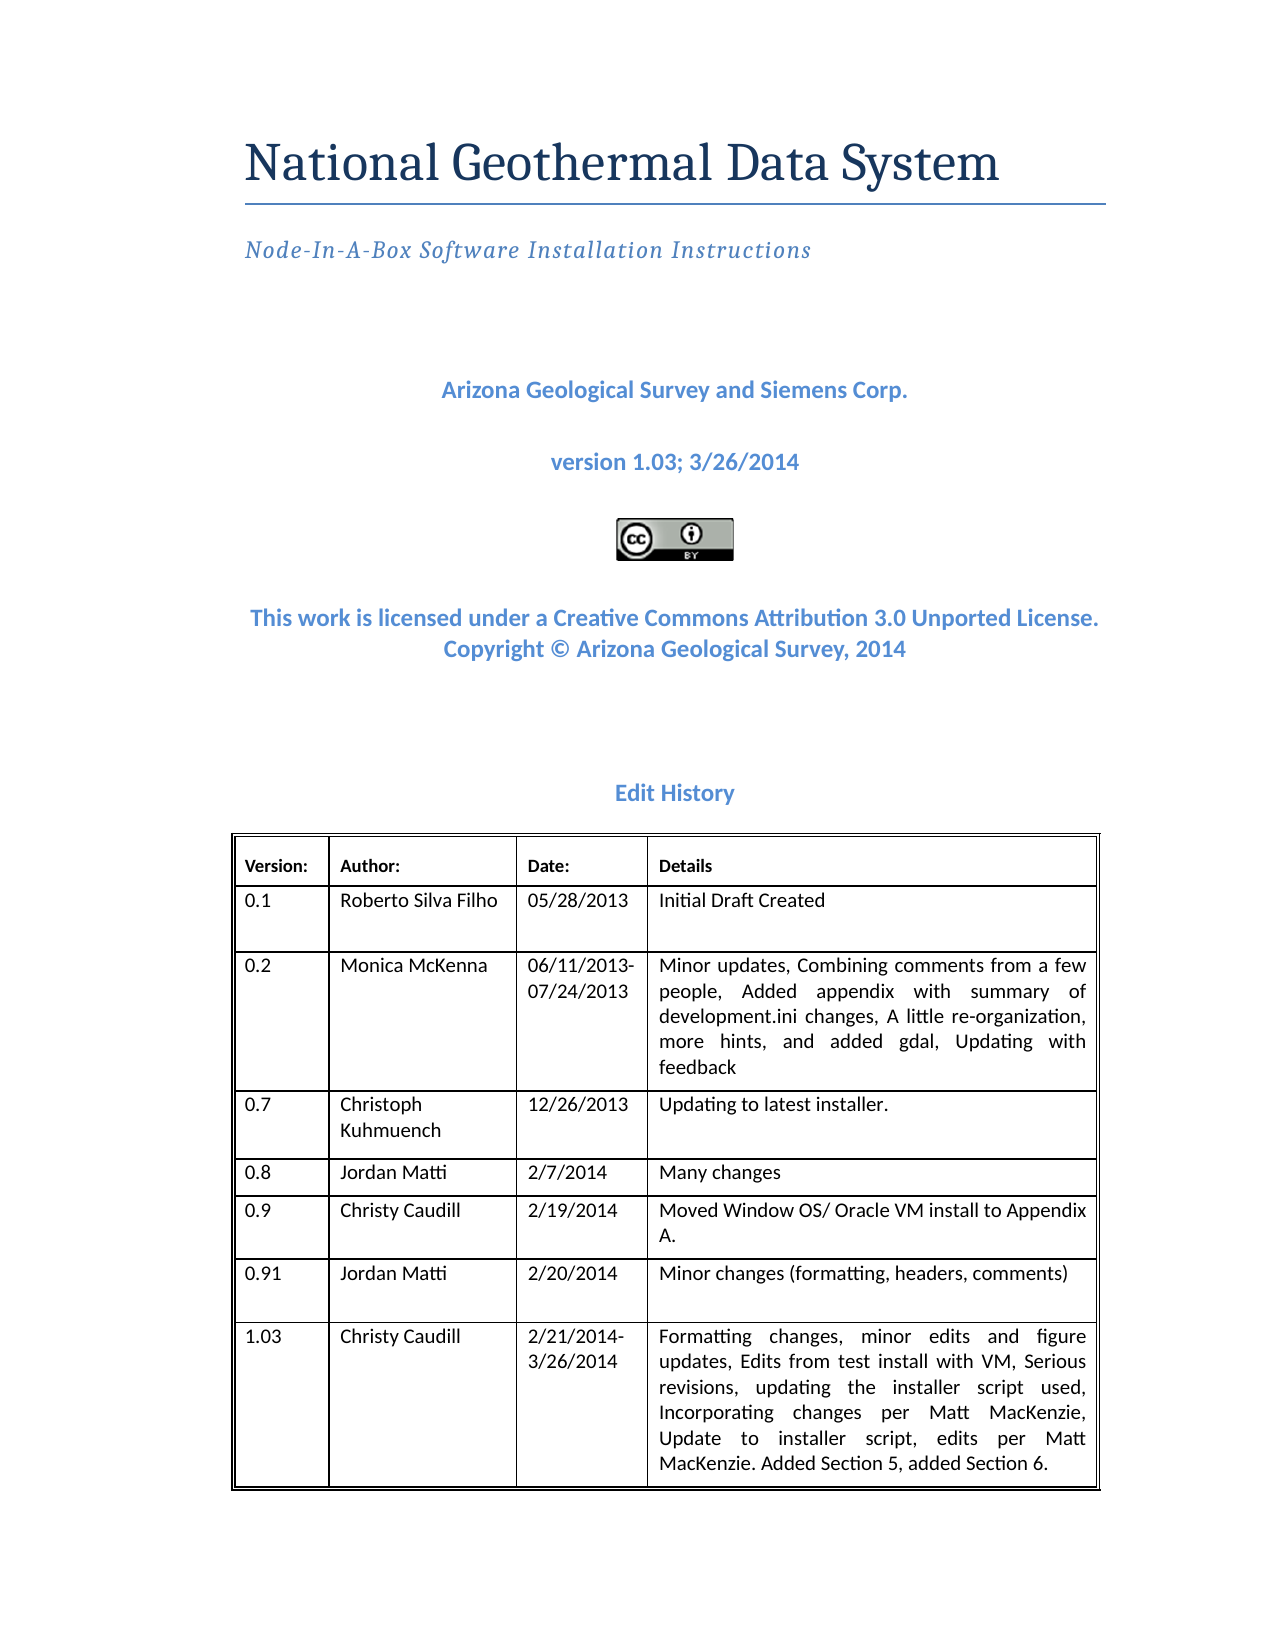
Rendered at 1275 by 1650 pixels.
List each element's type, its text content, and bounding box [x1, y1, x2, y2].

table_cell Christy Caudill [330, 1323, 516, 1486]
table_cell 2/21/2014- 3/26/2014 [517, 1323, 647, 1486]
table_cell 12/26/2013 [517, 1092, 647, 1158]
table_cell 0.1 [236, 887, 328, 951]
table_cell Jordan Matti [330, 1260, 516, 1322]
table_cell Roberto Silva Filho [330, 887, 516, 951]
table_cell 06/11/2013-07/24/2013 [517, 953, 647, 1090]
table_cell Many changes [648, 1160, 1096, 1195]
table_cell Christy Caudill [330, 1197, 516, 1258]
table_cell 05/28/2013 [517, 887, 647, 951]
table_cell Updating to latest installer. [648, 1092, 1096, 1158]
table_header Author: [330, 837, 516, 885]
table_cell Jordan Matti [330, 1160, 516, 1195]
table_cell Formatting changes, minor edits and figure updates, Edits from test install with VM, Serious revisions, updating the installer script used, Incorporating changes per Matt MacKenzie, Update to installer script, edits per Matt MacKenzie. Added Section 5, added Section 6. [648, 1323, 1096, 1486]
table_cell 2/19/2014 [517, 1197, 647, 1258]
table_cell Moved Window OS/ Oracle VM install to Appendix A. [648, 1197, 1096, 1258]
table_cell 0.8 [236, 1160, 328, 1195]
table_cell 0.7 [236, 1092, 328, 1158]
subtitle Node-In-A-Box Software Installation Instructions [244, 236, 1106, 265]
table_cell Monica McKenna [330, 953, 516, 1090]
table_cell 0.2 [236, 953, 328, 1090]
title Edit History [244, 777, 1106, 808]
table_cell 1.03 [236, 1323, 328, 1486]
title This work is licensed under a Creative Commons Attribution 3.0 Unported License. Copyright © Arizona Geological Survey, 2014 [244, 602, 1106, 663]
table_header Date: [517, 837, 647, 885]
table_cell Initial Draft Created [648, 887, 1096, 951]
table_cell Minor changes (formatting, headers, comments) [648, 1260, 1096, 1322]
table_cell 0.91 [236, 1260, 328, 1322]
title version 1.03; 3/26/2014 [244, 446, 1106, 477]
table_cell 2/7/2014 [517, 1160, 647, 1195]
table_cell Christoph Kuhmuench [330, 1092, 516, 1158]
title Arizona Geological Survey and Siemens Corp. [244, 374, 1106, 404]
table_cell 2/20/2014 [517, 1260, 647, 1322]
table_cell Minor updates, Combining comments from a few people, Added appendix with summary of development.ini changes, A little re-organization, more hints, and added gdal, Updating with feedback [648, 953, 1096, 1090]
table_header Version: [236, 837, 328, 885]
picture [616, 518, 734, 561]
table_header Details [648, 837, 1096, 885]
table_cell 0.9 [236, 1197, 328, 1258]
